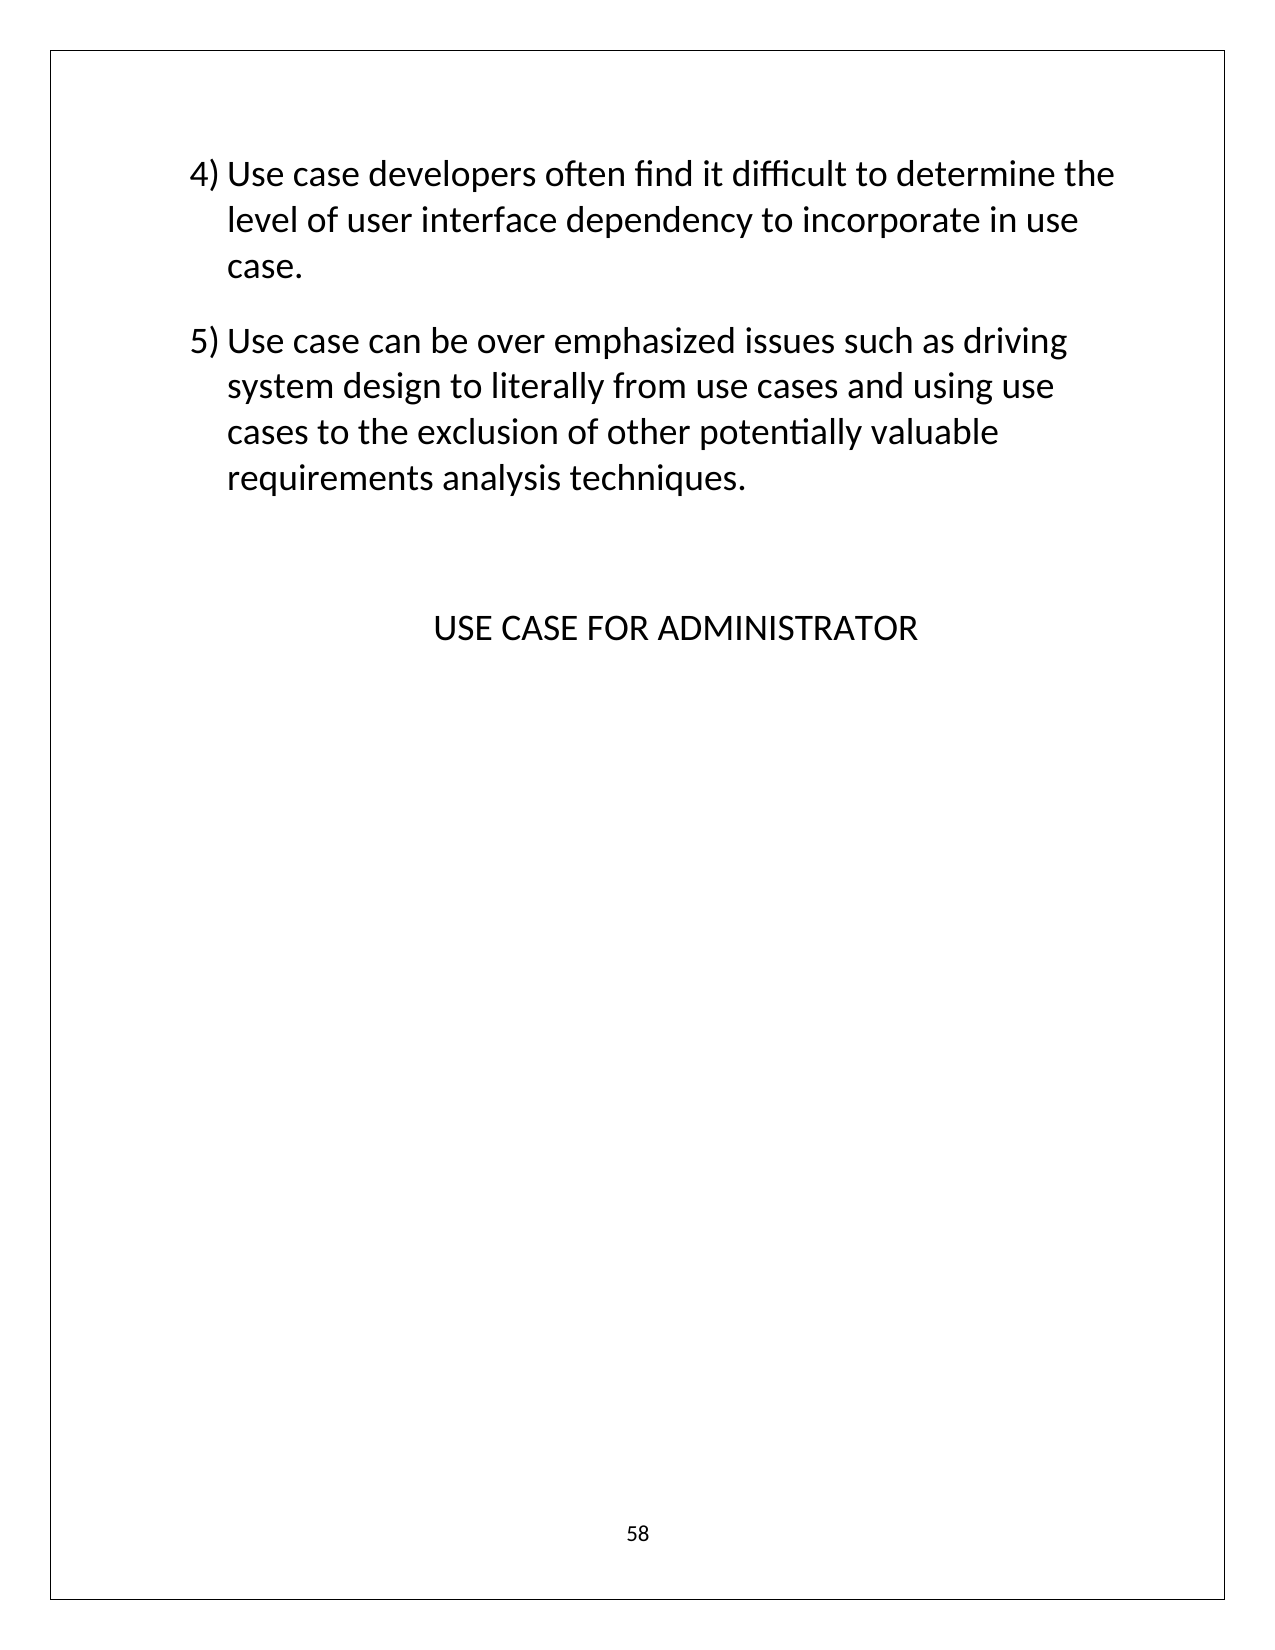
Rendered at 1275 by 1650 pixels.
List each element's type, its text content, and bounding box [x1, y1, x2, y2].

list Use case developers often find it difficult to determine the level of user interface dependency to incorporate in use case. [189, 150, 1125, 287]
text USE CASE FOR ADMINISTRATOR [227, 604, 1125, 650]
list Use case can be over emphasized issues such as driving system design to literally from use cases and using use cases to the exclusion of other potentially valuable requirements analysis techniques. [189, 317, 1125, 500]
